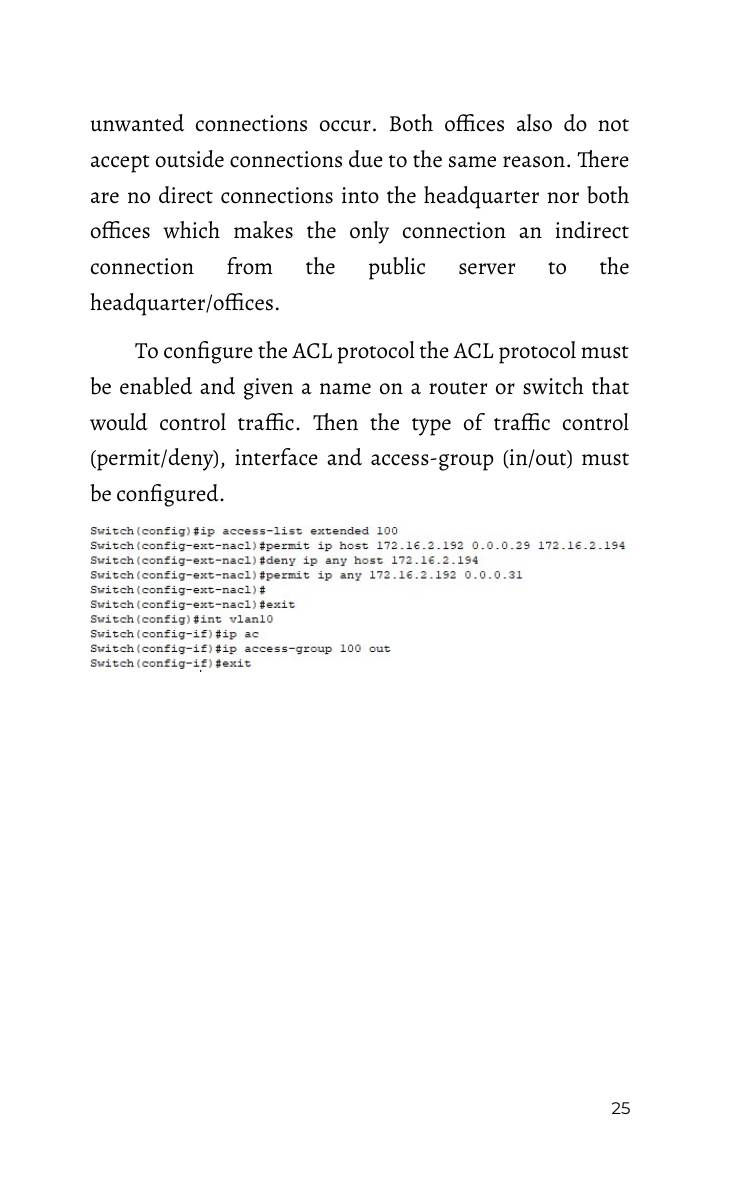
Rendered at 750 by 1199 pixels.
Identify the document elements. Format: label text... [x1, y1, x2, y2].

picture [89, 526, 697, 672]
text To configure the ACL protocol the ACL protocol must be enabled and given a name on a router or switch that would control traffic. Then the type of traffic control (permit/deny), interface and access-group (in/out) must be configured. [90, 335, 630, 509]
